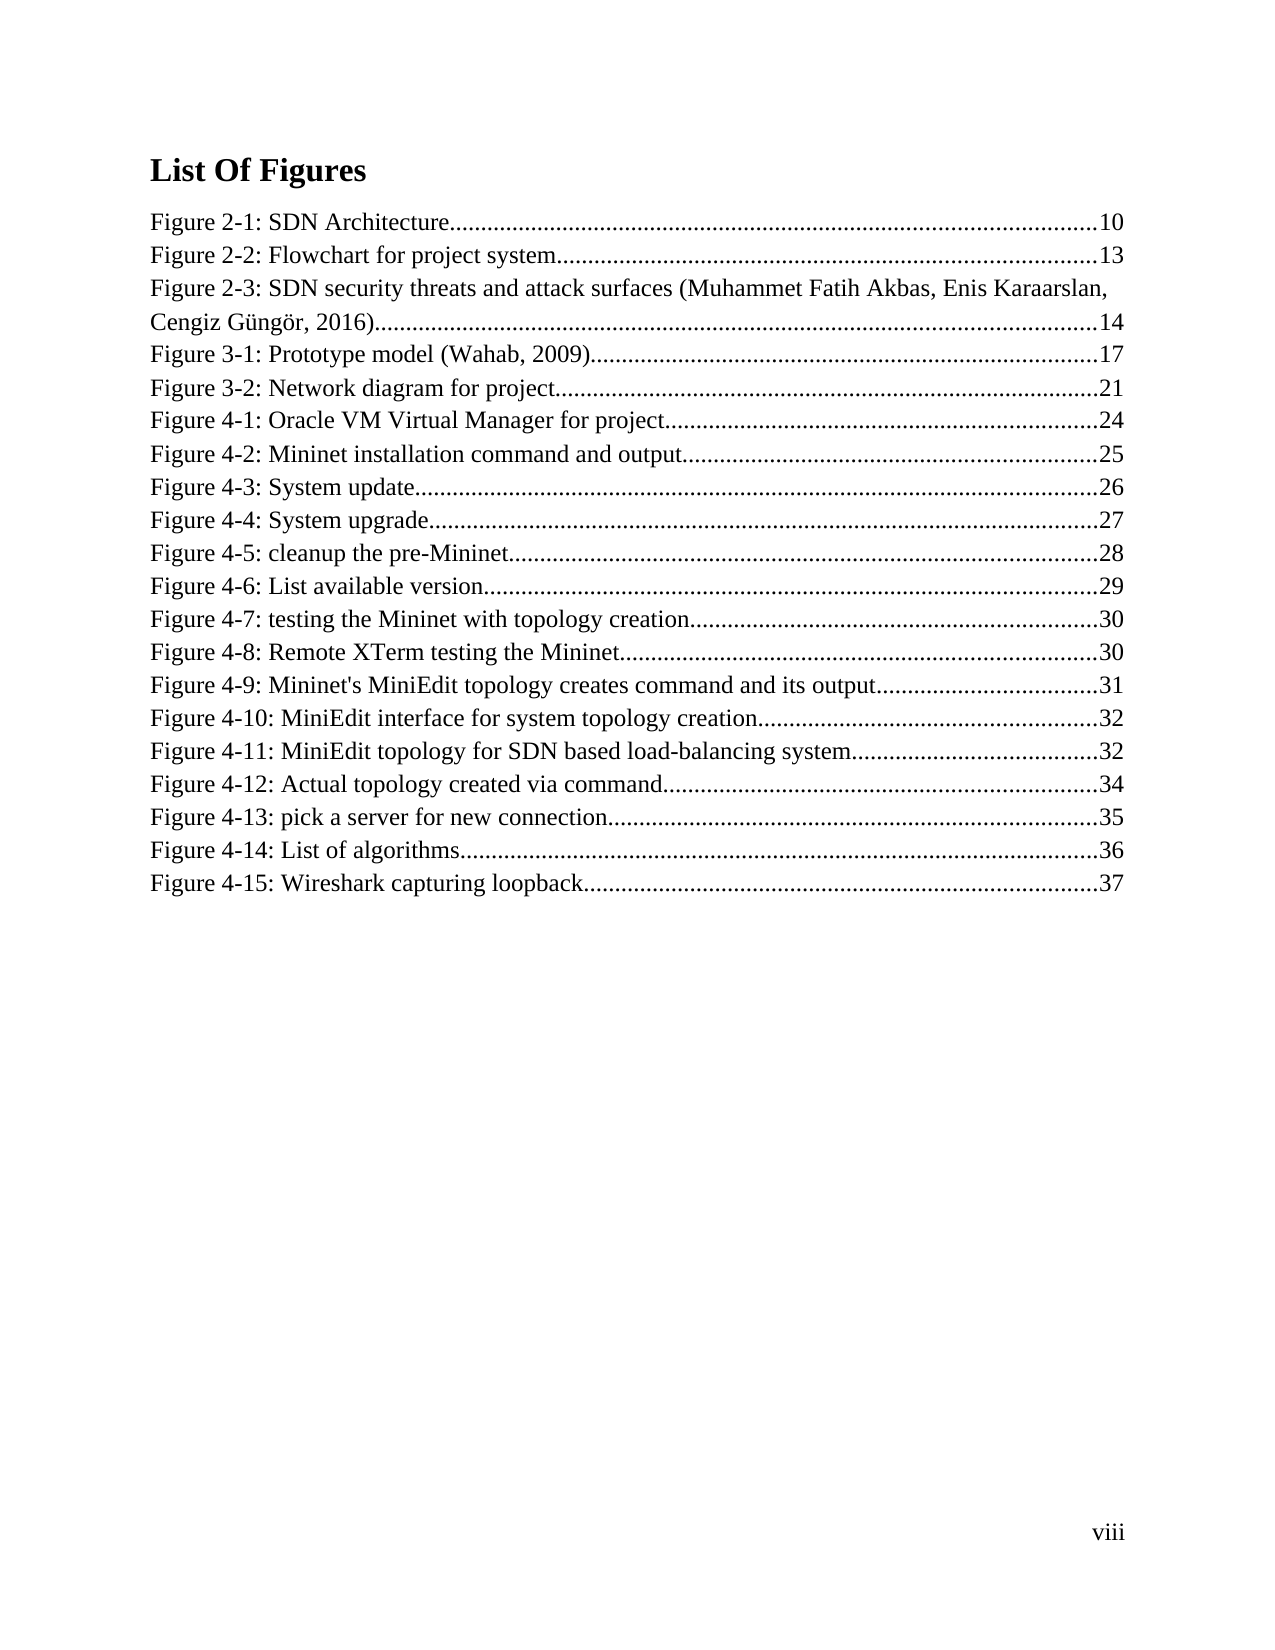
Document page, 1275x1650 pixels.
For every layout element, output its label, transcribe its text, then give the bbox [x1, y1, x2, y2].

text Figure 4-5: cleanup the pre-Mininet 28 [150, 538, 1125, 566]
text Figure 4-15: Wireshark capturing loopback 37 [150, 868, 1125, 897]
text Figure 4-1: Oracle VM Virtual Manager for project 24 [150, 406, 1125, 434]
text Figure 4-9: Mininet's MiniEdit topology creates command and its output 31 [150, 670, 1125, 698]
text Figure 2-1: SDN Architecture 10 [150, 207, 1125, 236]
text Figure 2-2: Flowchart for project system 13 [150, 241, 1125, 269]
text Figure 4-10: MiniEdit interface for system topology creation. 32 [150, 703, 1125, 732]
text Figure 4-4: System upgrade 27 [150, 505, 1125, 533]
text Figure 4-3: System update 26 [150, 472, 1125, 500]
subtitle List Of Figures [150, 150, 1125, 188]
text Figure 3-2: Network diagram for project 21 [150, 373, 1125, 401]
text Figure 4-7: testing the Mininet with topology creation 30 [150, 604, 1125, 632]
text Figure 4-12: Actual topology created via command 34 [150, 769, 1125, 798]
text Figure 2-3: SDN security threats and attack surfaces (Muhammet Fatih Akbas, Enis Karaarslan, Cengiz Güngör, 2016) 14 [150, 273, 1125, 335]
text Figure 4-2: Mininet installation command and output. 25 [150, 439, 1125, 467]
text Figure 3-1: Prototype model (Wahab, 2009) 17 [150, 339, 1125, 368]
text Figure 4-8: Remote XTerm testing the Mininet 30 [150, 637, 1125, 666]
text Figure 4-13: pick a server for new connection 35 [150, 802, 1125, 831]
text Figure 4-11: MiniEdit topology for SDN based load-balancing system 32 [150, 736, 1125, 764]
text Figure 4-14: List of algorithms 36 [150, 835, 1125, 864]
text Figure 4-6: List available version 29 [150, 571, 1125, 599]
